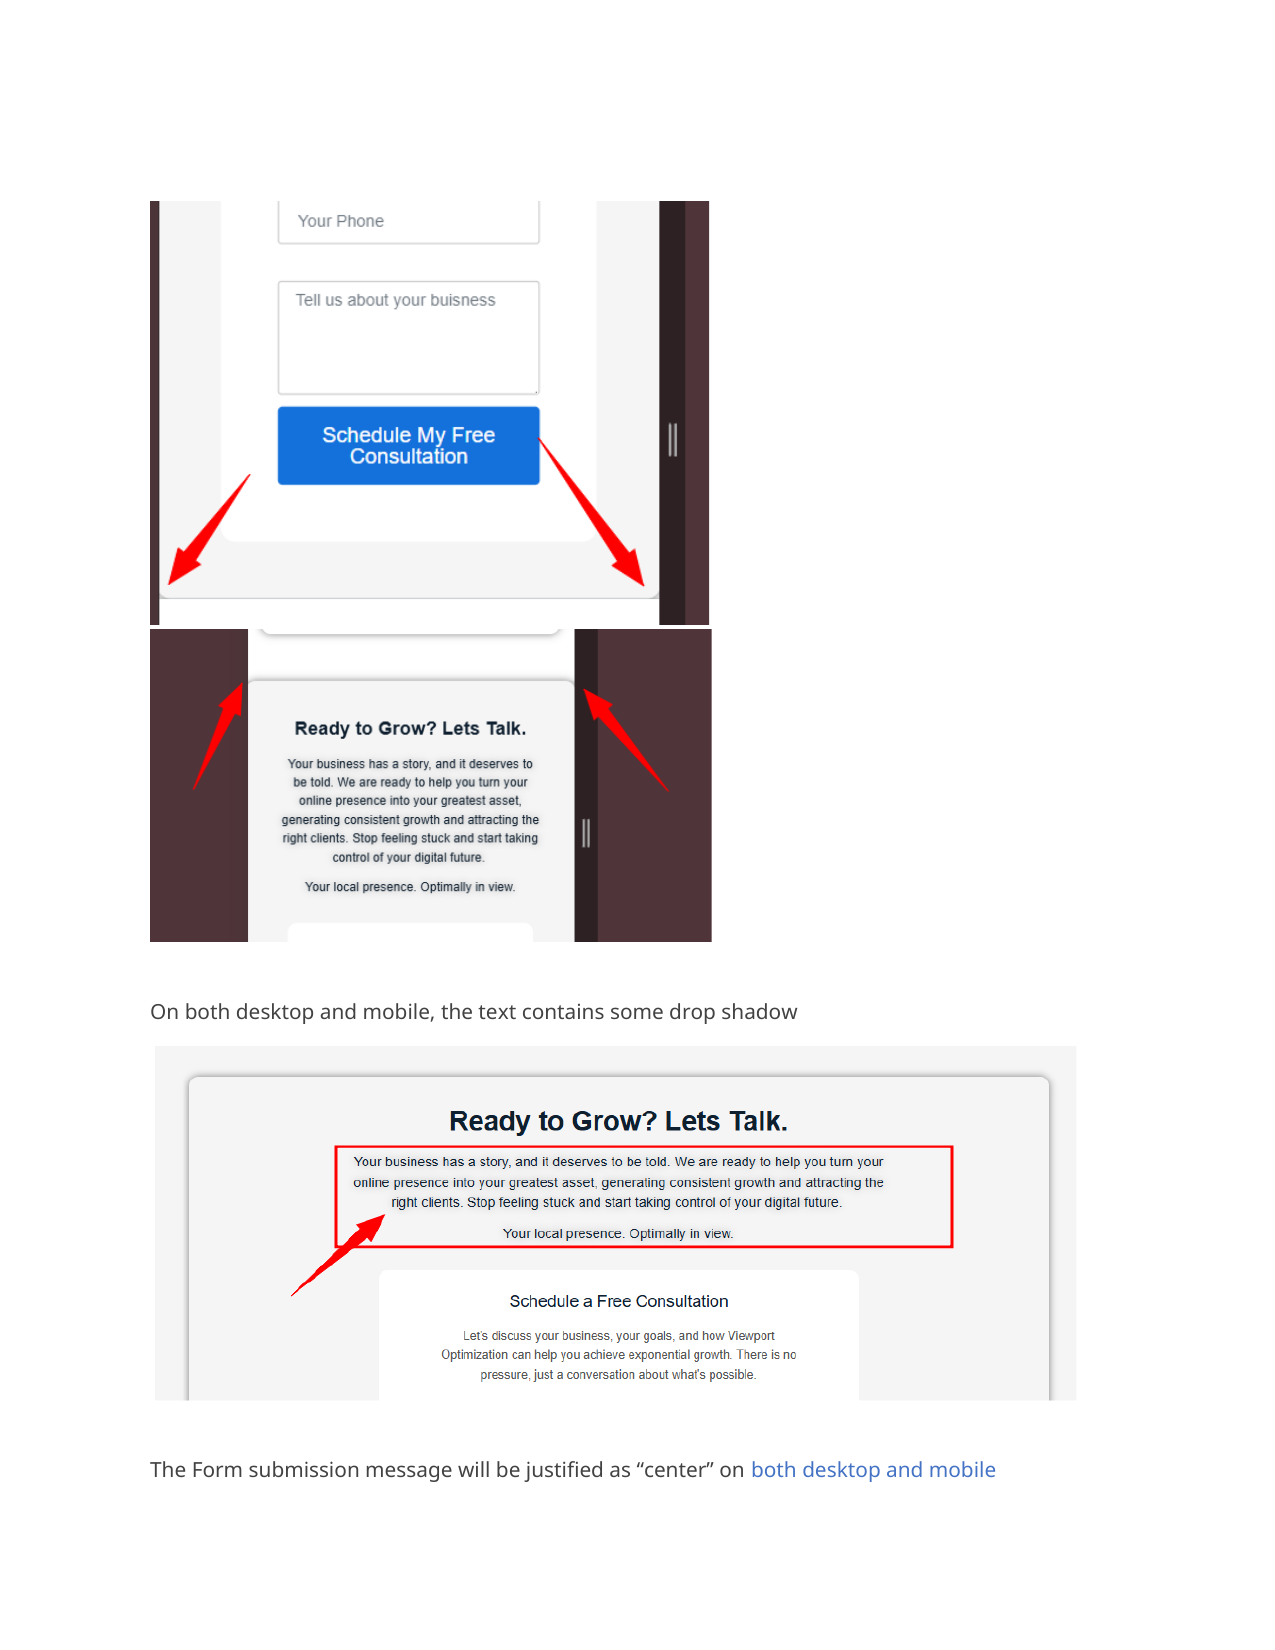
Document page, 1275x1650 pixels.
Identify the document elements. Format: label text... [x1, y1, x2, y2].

picture [150, 1046, 1077, 1434]
picture [150, 201, 710, 625]
text The Form submission message will be justified as “center” on both desktop and mobile [150, 1455, 1125, 1483]
text On both desktop and mobile, the text contains some drop shadow [150, 997, 1125, 1026]
picture [150, 629, 712, 942]
